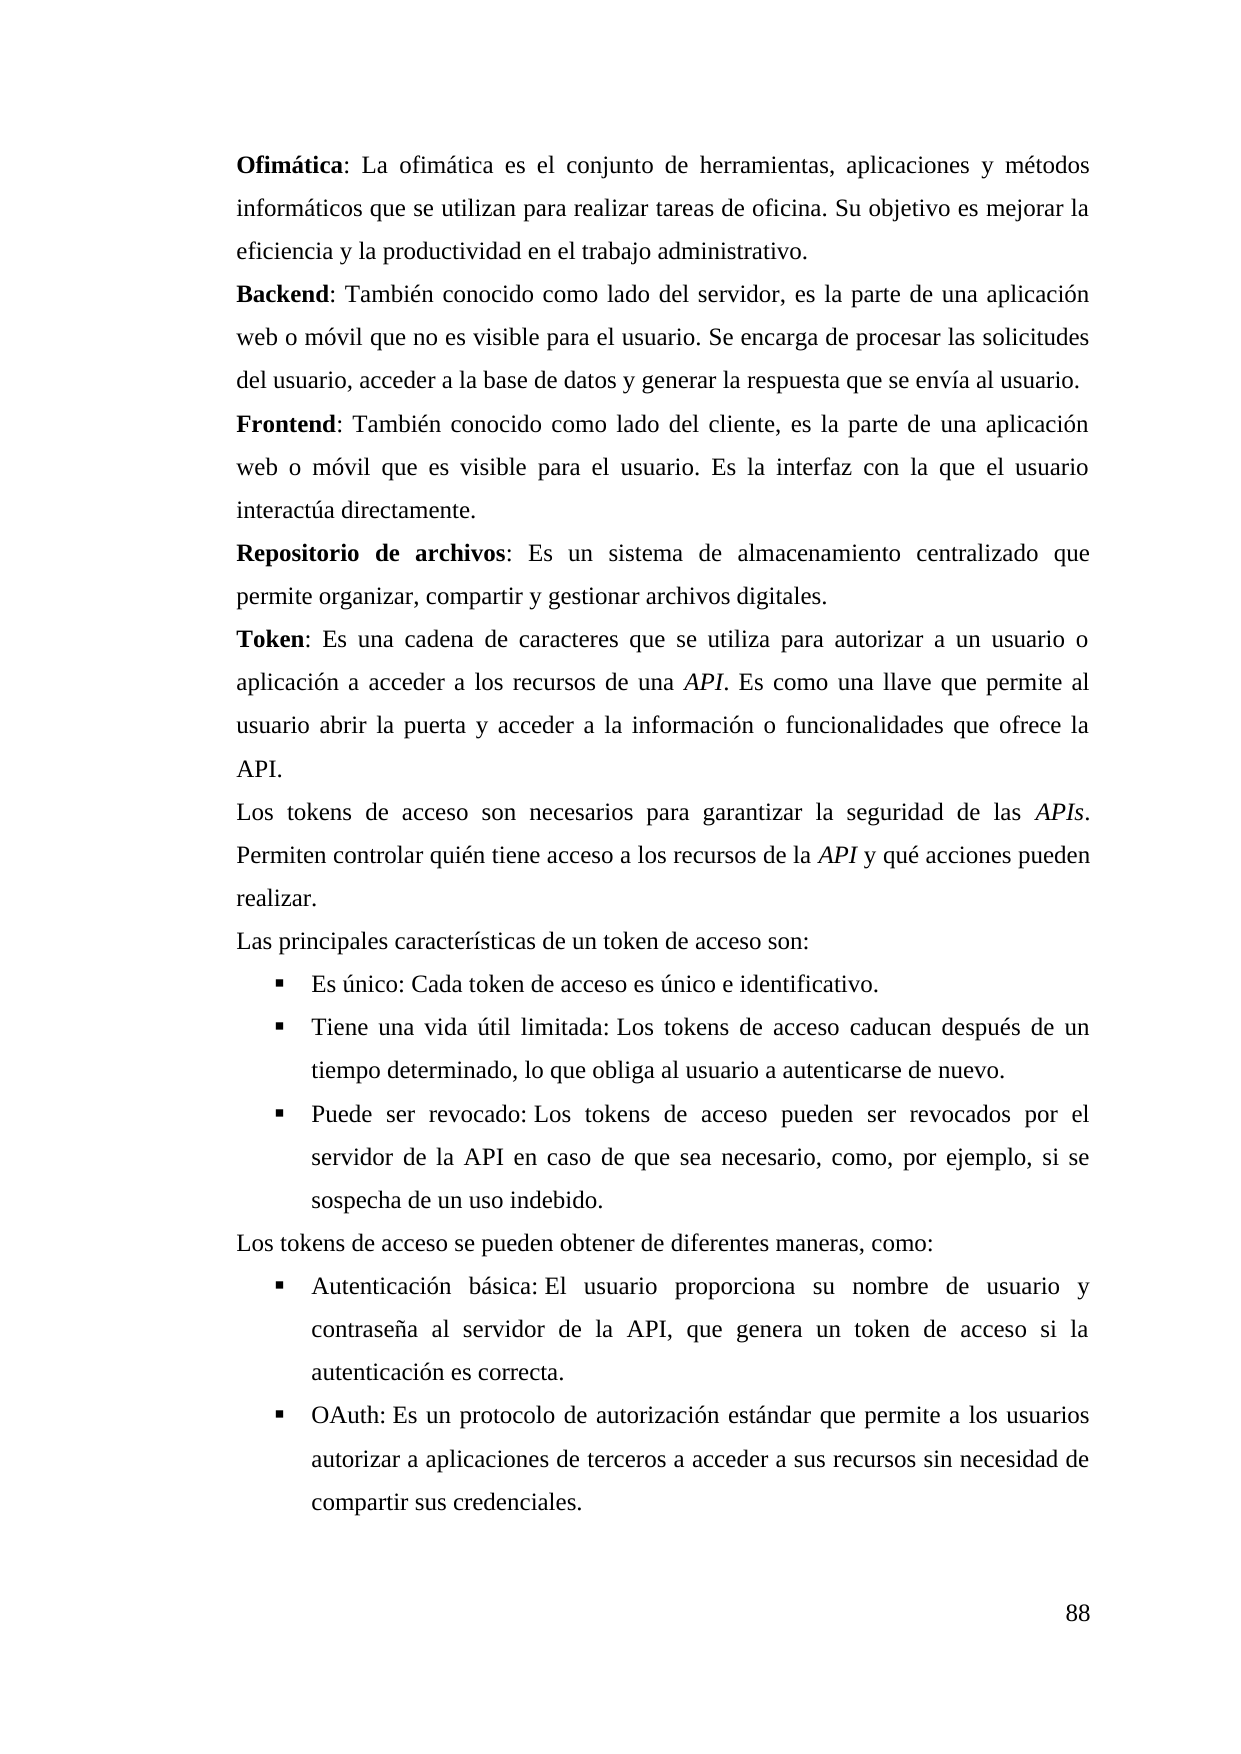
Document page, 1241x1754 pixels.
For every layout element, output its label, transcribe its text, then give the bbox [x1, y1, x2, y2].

list Es único: Cada token de acceso es único e identificativo. [274, 969, 1090, 998]
text Los tokens de acceso son necesarios para garantizar la seguridad de las APIs. Permiten controlar quién tiene acceso a los recursos de la API y qué acciones pueden realizar. [236, 797, 1090, 912]
text Las principales características de un token de acceso son: [236, 926, 1090, 955]
list Autenticación básica: El usuario proporciona su nombre de usuario y contraseña al servidor de la API, que genera un token de acceso si la autenticación es correcta. [274, 1271, 1090, 1386]
text Repositorio de archivos: Es un sistema de almacenamiento centralizado que permite organizar, compartir y gestionar archivos digitales. [236, 538, 1090, 610]
text Frontend: También conocido como lado del cliente, es la parte de una aplicación web o móvil que es visible para el usuario. Es la interfaz con la que el usuario interactúa directamente. [236, 409, 1090, 524]
text Backend: También conocido como lado del servidor, es la parte de una aplicación web o móvil que no es visible para el usuario. Se encarga de procesar las solicitudes del usuario, acceder a la base de datos y generar la respuesta que se envía al usuario. [236, 279, 1090, 394]
list OAuth: Es un protocolo de autorización estándar que permite a los usuarios autorizar a aplicaciones de terceros a acceder a sus recursos sin necesidad de compartir sus credenciales. [274, 1401, 1090, 1516]
text Los tokens de acceso se pueden obtener de diferentes maneras, como: [236, 1228, 1090, 1257]
list Puede ser revocado: Los tokens de acceso pueden ser revocados por el servidor de la API en caso de que sea necesario, como, por ejemplo, si se sospecha de un uso indebido. [274, 1099, 1090, 1214]
list Tiene una vida útil limitada: Los tokens de acceso caducan después de un tiempo determinado, lo que obliga al usuario a autenticarse de nuevo. [274, 1012, 1090, 1084]
text Ofimática: La ofimática es el conjunto de herramientas, aplicaciones y métodos informáticos que se utilizan para realizar tareas de oficina. Su objetivo es mejorar la eficiencia y la productividad en el trabajo administrativo. [236, 150, 1090, 265]
text Token: Es una cadena de caracteres que se utiliza para autorizar a un usuario o aplicación a acceder a los recursos de una API. Es como una llave que permite al usuario abrir la puerta y acceder a la información o funcionalidades que ofrece la API. [236, 624, 1090, 782]
